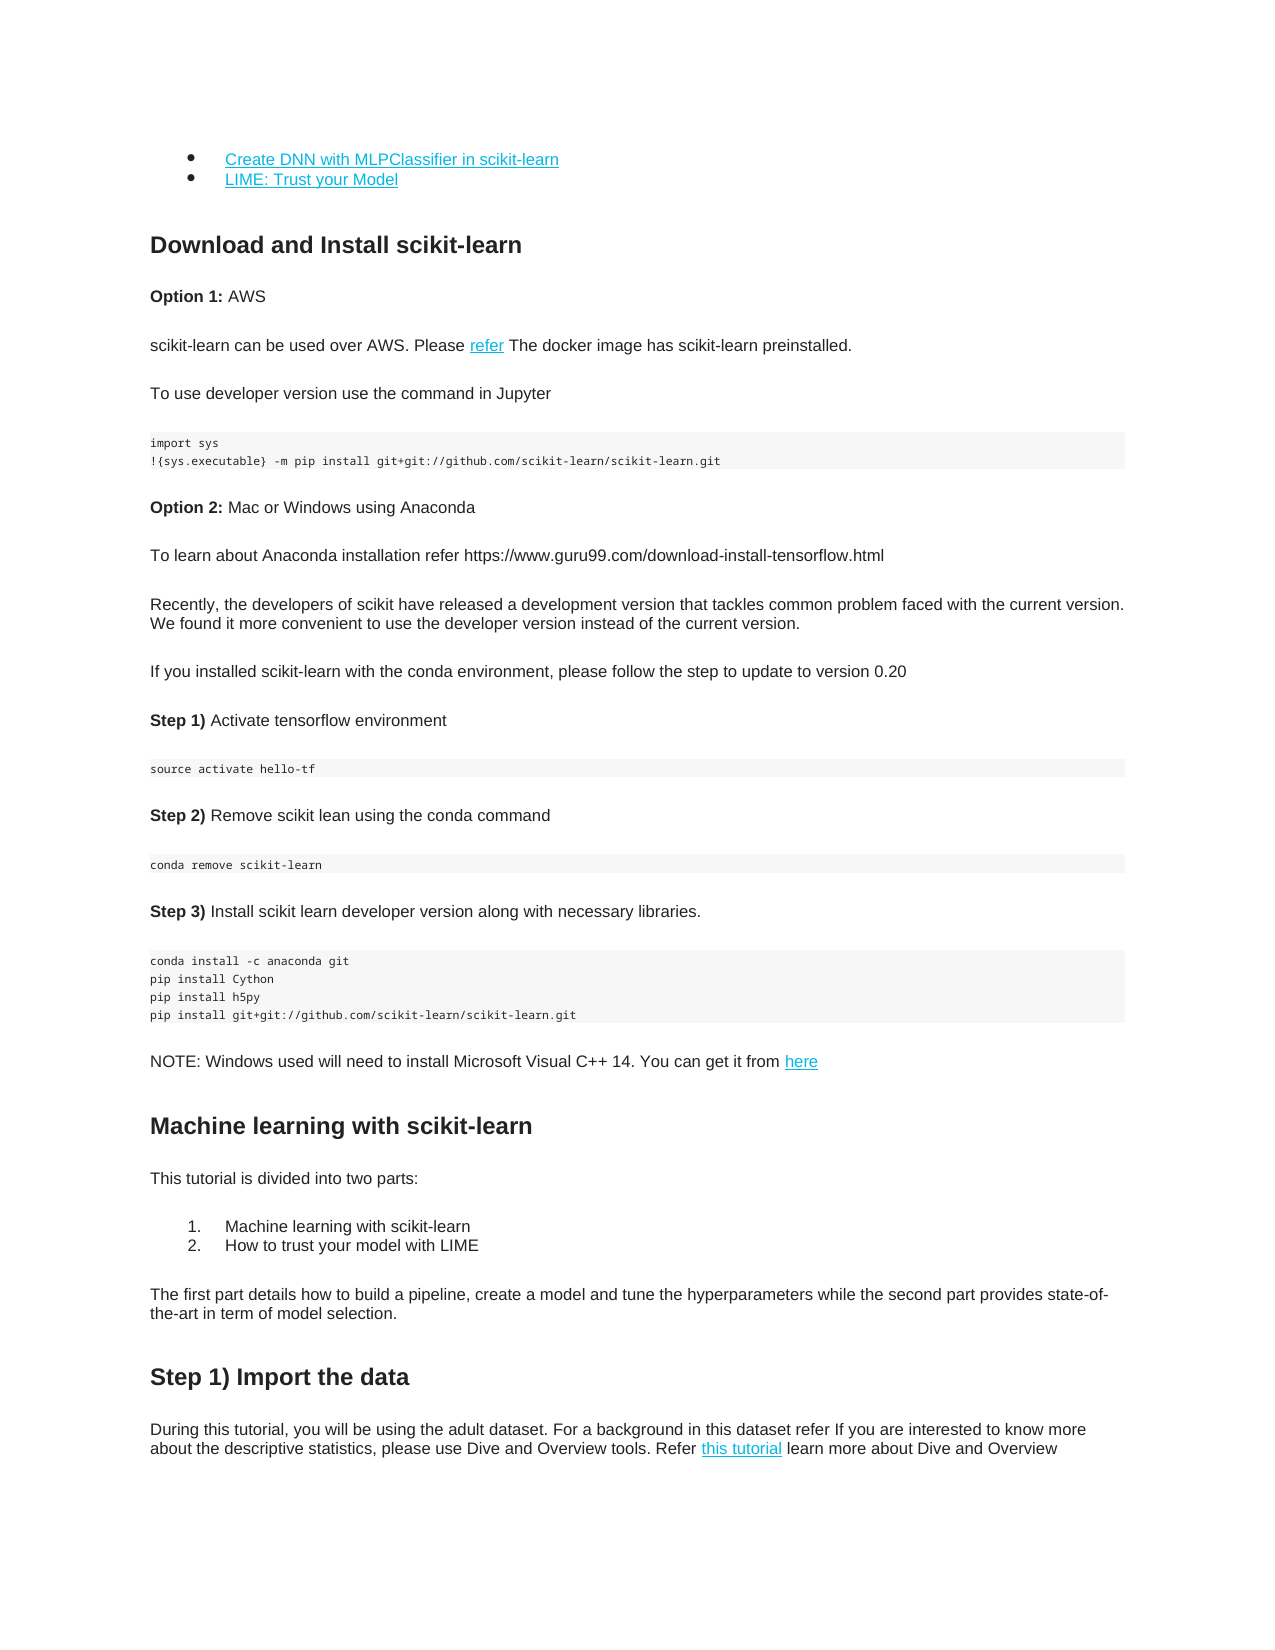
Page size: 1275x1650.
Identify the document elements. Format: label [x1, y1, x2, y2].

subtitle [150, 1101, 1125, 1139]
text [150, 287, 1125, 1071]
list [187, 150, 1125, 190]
picture [253, 174, 262, 185]
picture [280, 154, 285, 165]
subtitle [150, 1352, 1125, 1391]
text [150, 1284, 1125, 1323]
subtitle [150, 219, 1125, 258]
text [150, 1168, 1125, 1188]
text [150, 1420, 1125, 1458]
picture [786, 1055, 792, 1067]
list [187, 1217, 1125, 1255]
picture [378, 154, 384, 165]
